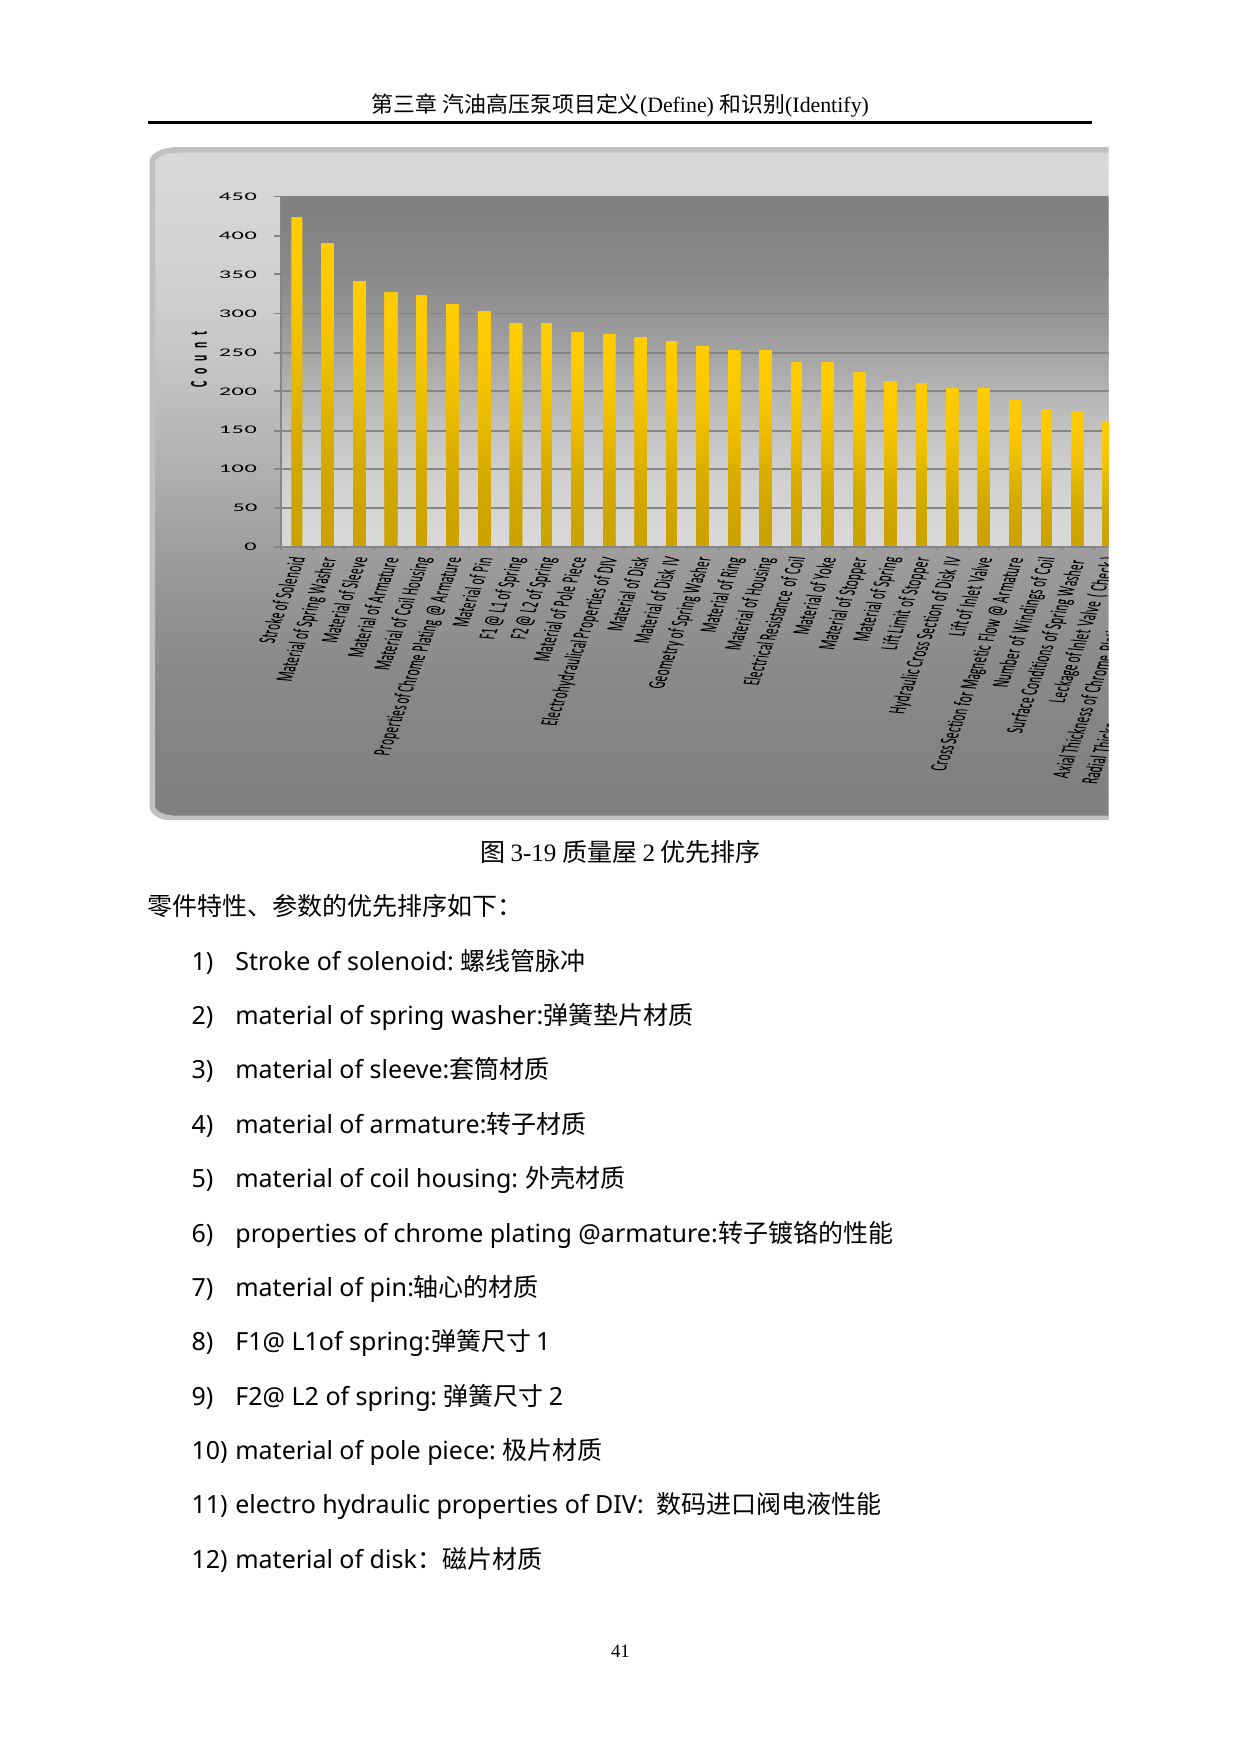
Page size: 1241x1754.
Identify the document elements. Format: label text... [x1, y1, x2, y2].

list electro hydraulic properties of DIV: 数码进口阀电液性能 [191, 1485, 1092, 1521]
list material of sleeve:套筒材质 [191, 1050, 1092, 1086]
list material of coil housing: 外壳材质 [191, 1159, 1092, 1195]
text 图3-19 质量屋2优先排序 [148, 832, 1092, 869]
list material of pin:轴心的材质 [191, 1267, 1092, 1304]
text 零件特性、参数的优先排序如下： [148, 887, 1092, 923]
list properties of chrome plating @armature:转子镀铬的性能 [191, 1213, 1092, 1249]
list Stroke of solenoid: 螺线管脉冲 [191, 941, 1092, 977]
list F2@ L2 of spring: 弹簧尺寸2 [191, 1376, 1092, 1412]
list material of spring washer:弹簧垫片材质 [191, 996, 1092, 1032]
list material of armature:转子材质 [191, 1104, 1092, 1141]
list F1@ L1of spring:弹簧尺寸1 [191, 1322, 1092, 1358]
list material of pole piece: 极片材质 [191, 1431, 1092, 1467]
list material of disk：磁片材质 [191, 1539, 1092, 1576]
